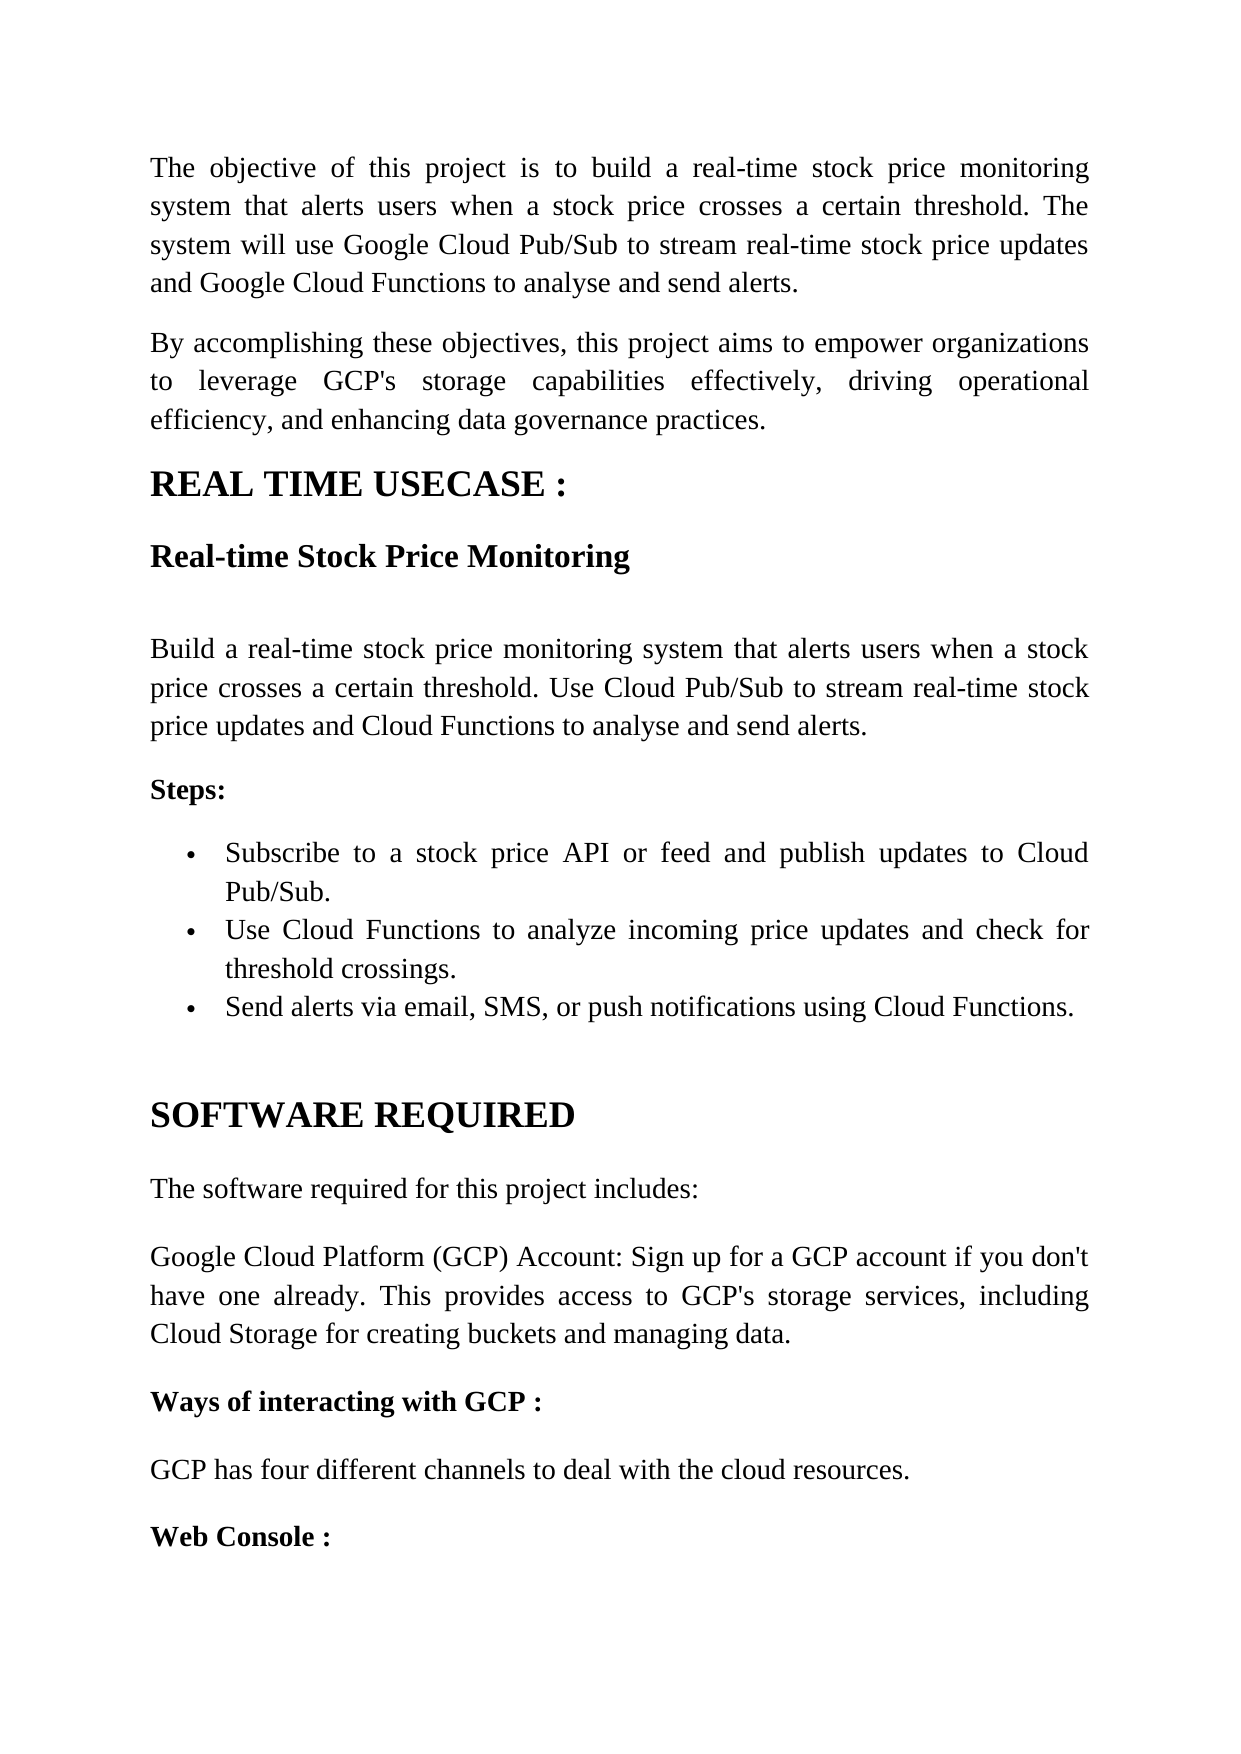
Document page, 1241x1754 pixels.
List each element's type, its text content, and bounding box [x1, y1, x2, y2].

text Google Cloud Platform (GCP) Account: Sign up for a GCP account if you don't have one already. This provides access to GCP's storage services, including Cloud Storage for creating buckets and managing data. [150, 1239, 1090, 1350]
text SOFTWARE REQUIRED [150, 1093, 1090, 1136]
text Web Console : [150, 1519, 1090, 1553]
text GCP has four different channels to deal with the cloud resources. [150, 1452, 1090, 1485]
list Send alerts via email, SMS, or push notifications using Cloud Functions. [187, 989, 1090, 1023]
text Real-time Stock Price Monitoring [150, 536, 1090, 574]
text REAL TIME USECASE : [150, 461, 1090, 504]
text By accomplishing these objectives, this project aims to empower organizations to leverage GCP's storage capabilities effectively, driving operational efficiency, and enhancing data governance practices. [150, 325, 1090, 436]
text Ways of interacting with GCP : [150, 1384, 1090, 1418]
text Build a real-time stock price monitoring system that alerts users when a stock price crosses a certain threshold. Use Cloud Pub/Sub to stream real-time stock price updates and Cloud Functions to analyse and send alerts. [150, 593, 1090, 742]
list Use Cloud Functions to analyze incoming price updates and check for threshold crossings. [187, 912, 1090, 984]
text Steps: [150, 772, 1090, 805]
text The objective of this project is to build a real-time stock price monitoring system that alerts users when a stock price crosses a certain threshold. The system will use Google Cloud Pub/Sub to stream real-time stock price updates and Google Cloud Functions to analyse and send alerts. [150, 150, 1090, 299]
text The software required for this project includes: [150, 1172, 1090, 1205]
list Subscribe to a stock price API or feed and publish updates to Cloud Pub/Sub. [187, 835, 1090, 907]
